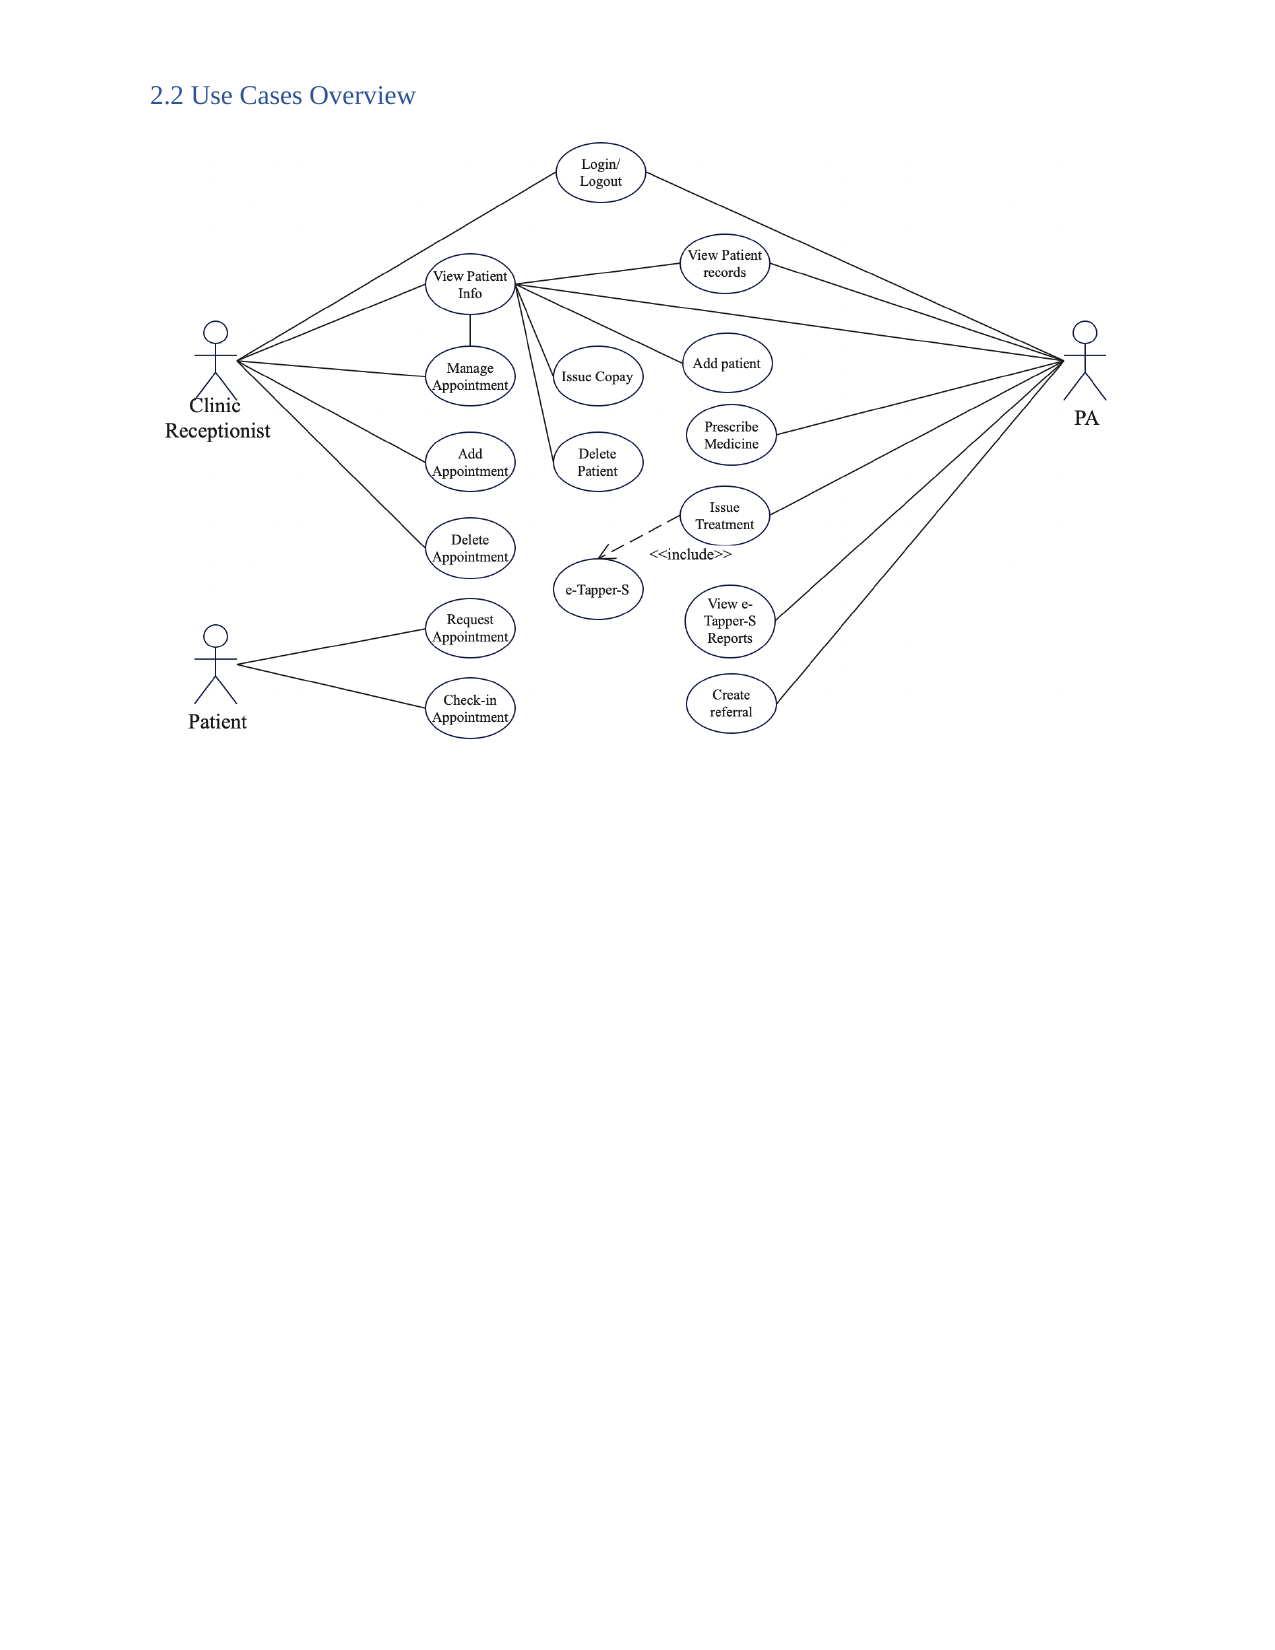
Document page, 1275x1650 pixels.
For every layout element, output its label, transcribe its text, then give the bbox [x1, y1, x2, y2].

picture [150, 139, 1125, 748]
subtitle 2.2 Use Cases Overview [150, 79, 1125, 110]
